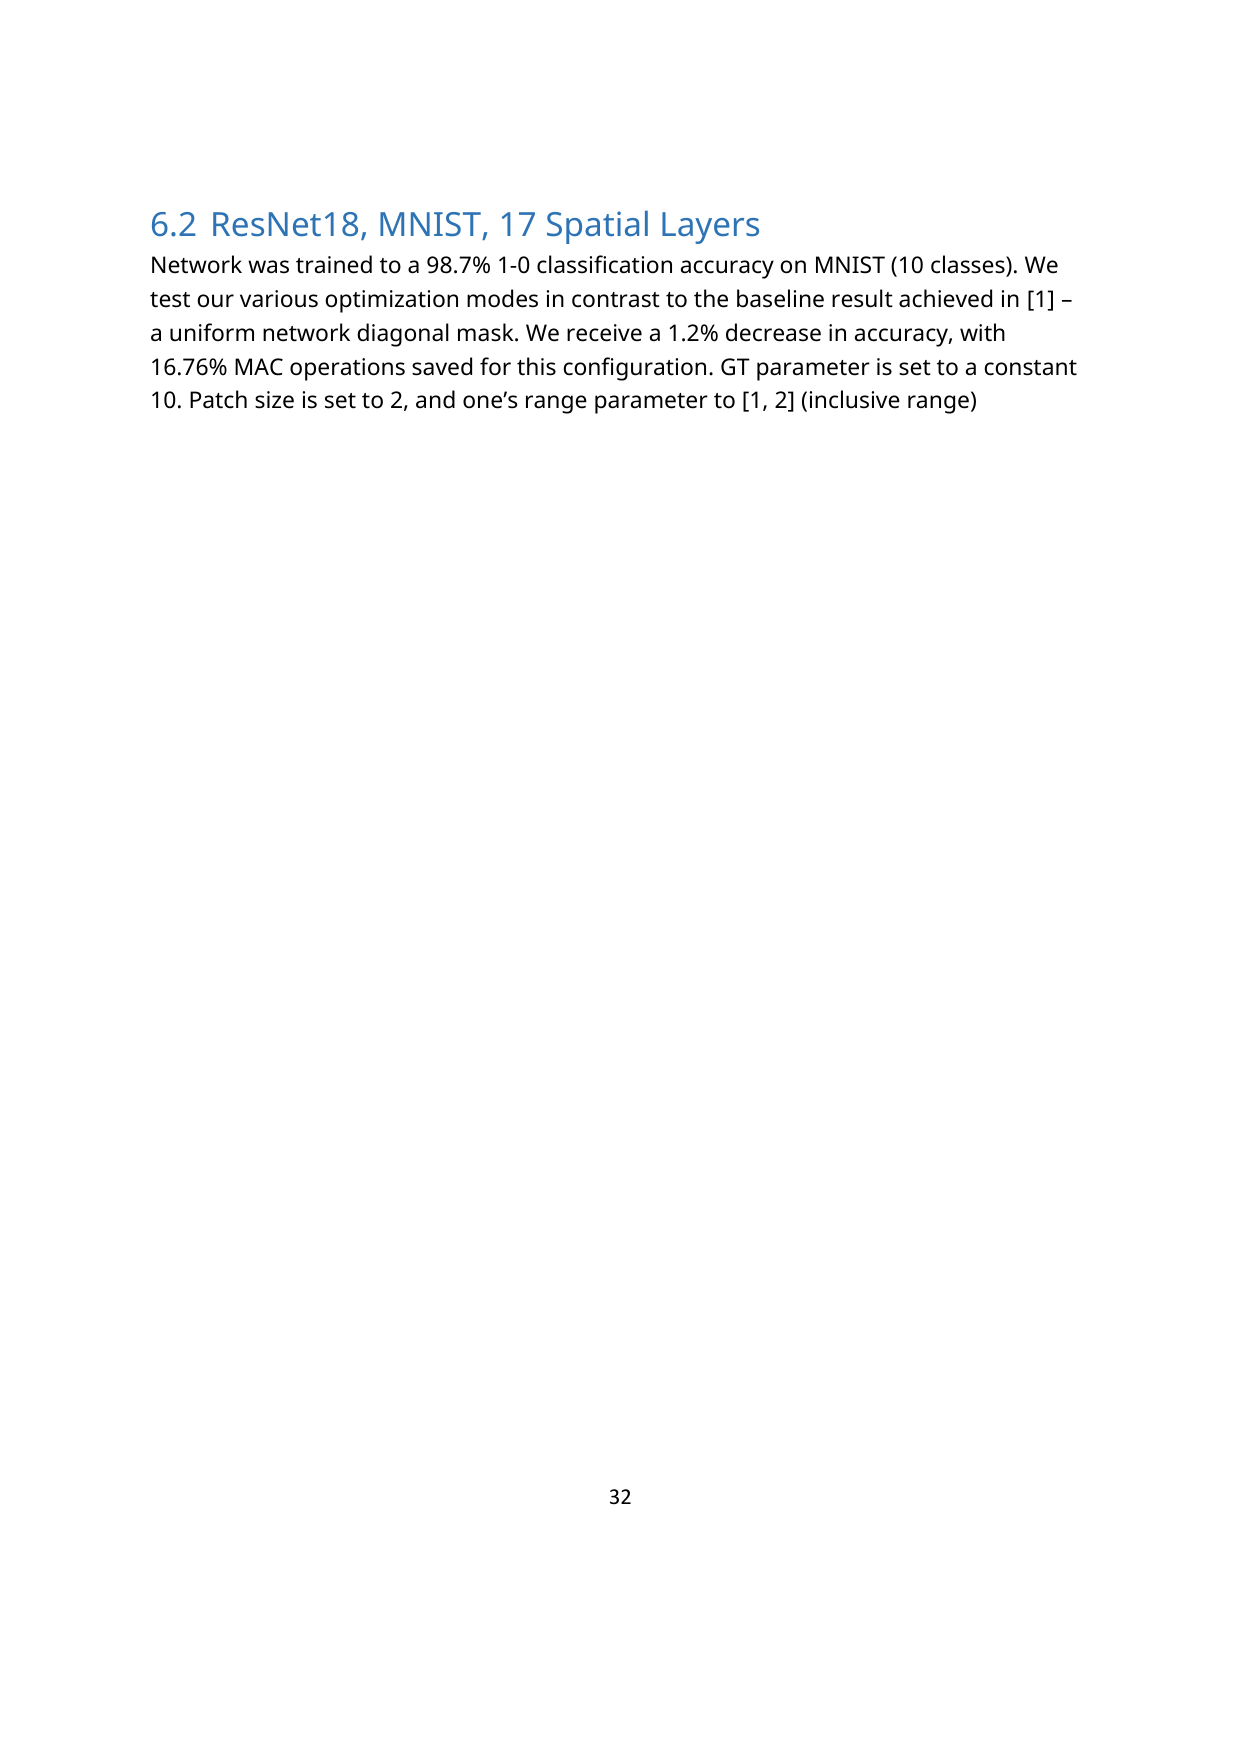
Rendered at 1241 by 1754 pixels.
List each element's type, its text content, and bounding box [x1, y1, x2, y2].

subtitle ResNet18, MNIST, 17 Spatial Layers [150, 200, 1090, 246]
text Network was trained to a 98.7% 1-0 classification accuracy on MNIST (10 classes). We test our various optimization modes in contrast to the baseline result achieved in – a uniform network diagonal mask. We receive a 1.2% decrease in accuracy, with 16.76% MAC operations saved for this configuration. GT parameter is set to a constant 10. Patch size is set to 2, and one’s range parameter to [1, 2] (inclusive range) [150, 249, 1090, 416]
